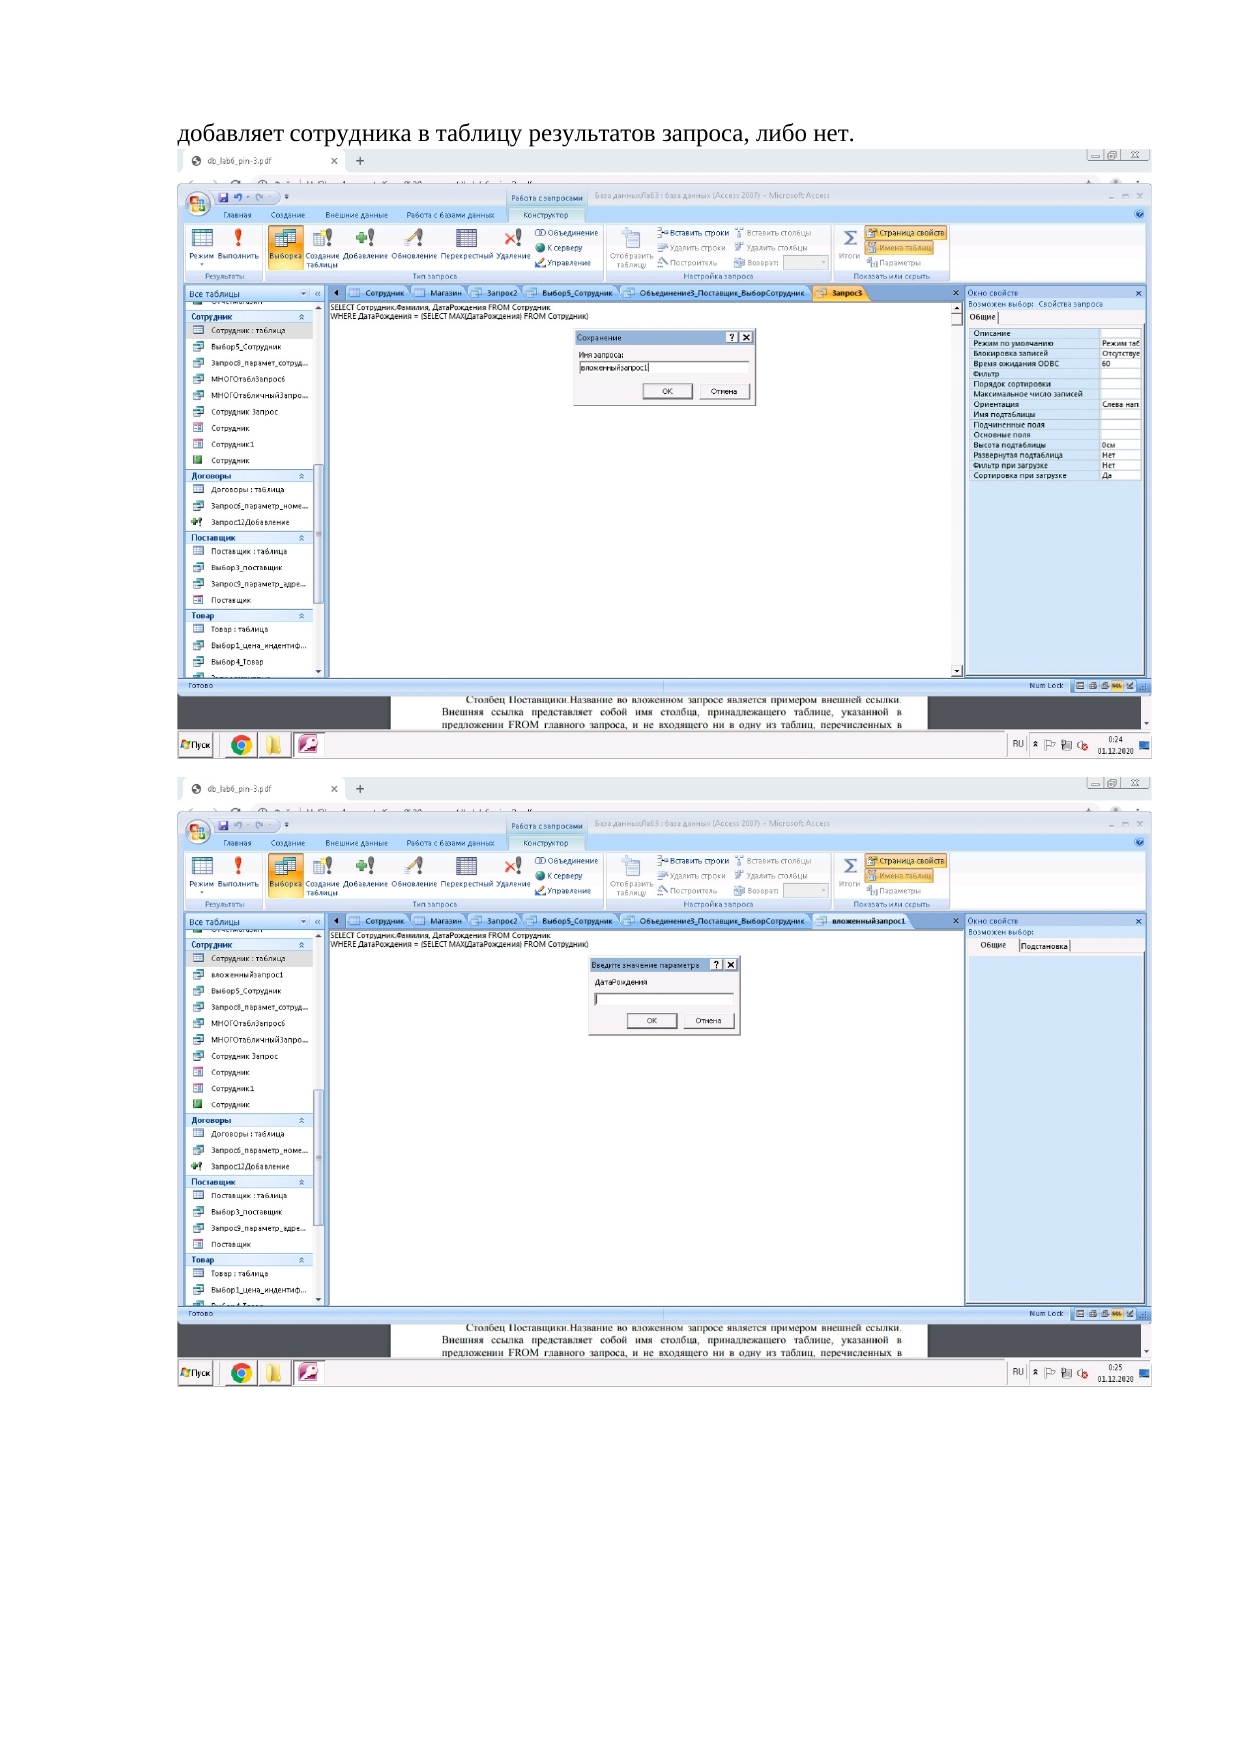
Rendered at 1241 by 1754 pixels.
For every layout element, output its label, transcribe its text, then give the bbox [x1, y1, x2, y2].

text Например, можно определить, кто из сотрудников является самым молодым по возрасту: Вложенный запрос, указанный в условии предложения WHERE, вычисляет максимальную дату рождения сотрудника, а главный (внешний) запрос сравнивает дату рождения каждого сотрудника с вычисленной датой и, в зависимости от результата сравнения, либо добавляет сотрудника в таблицу результатов запроса, либо нет. [177, 118, 1152, 149]
picture [177, 149, 1152, 759]
picture [177, 777, 1152, 1387]
